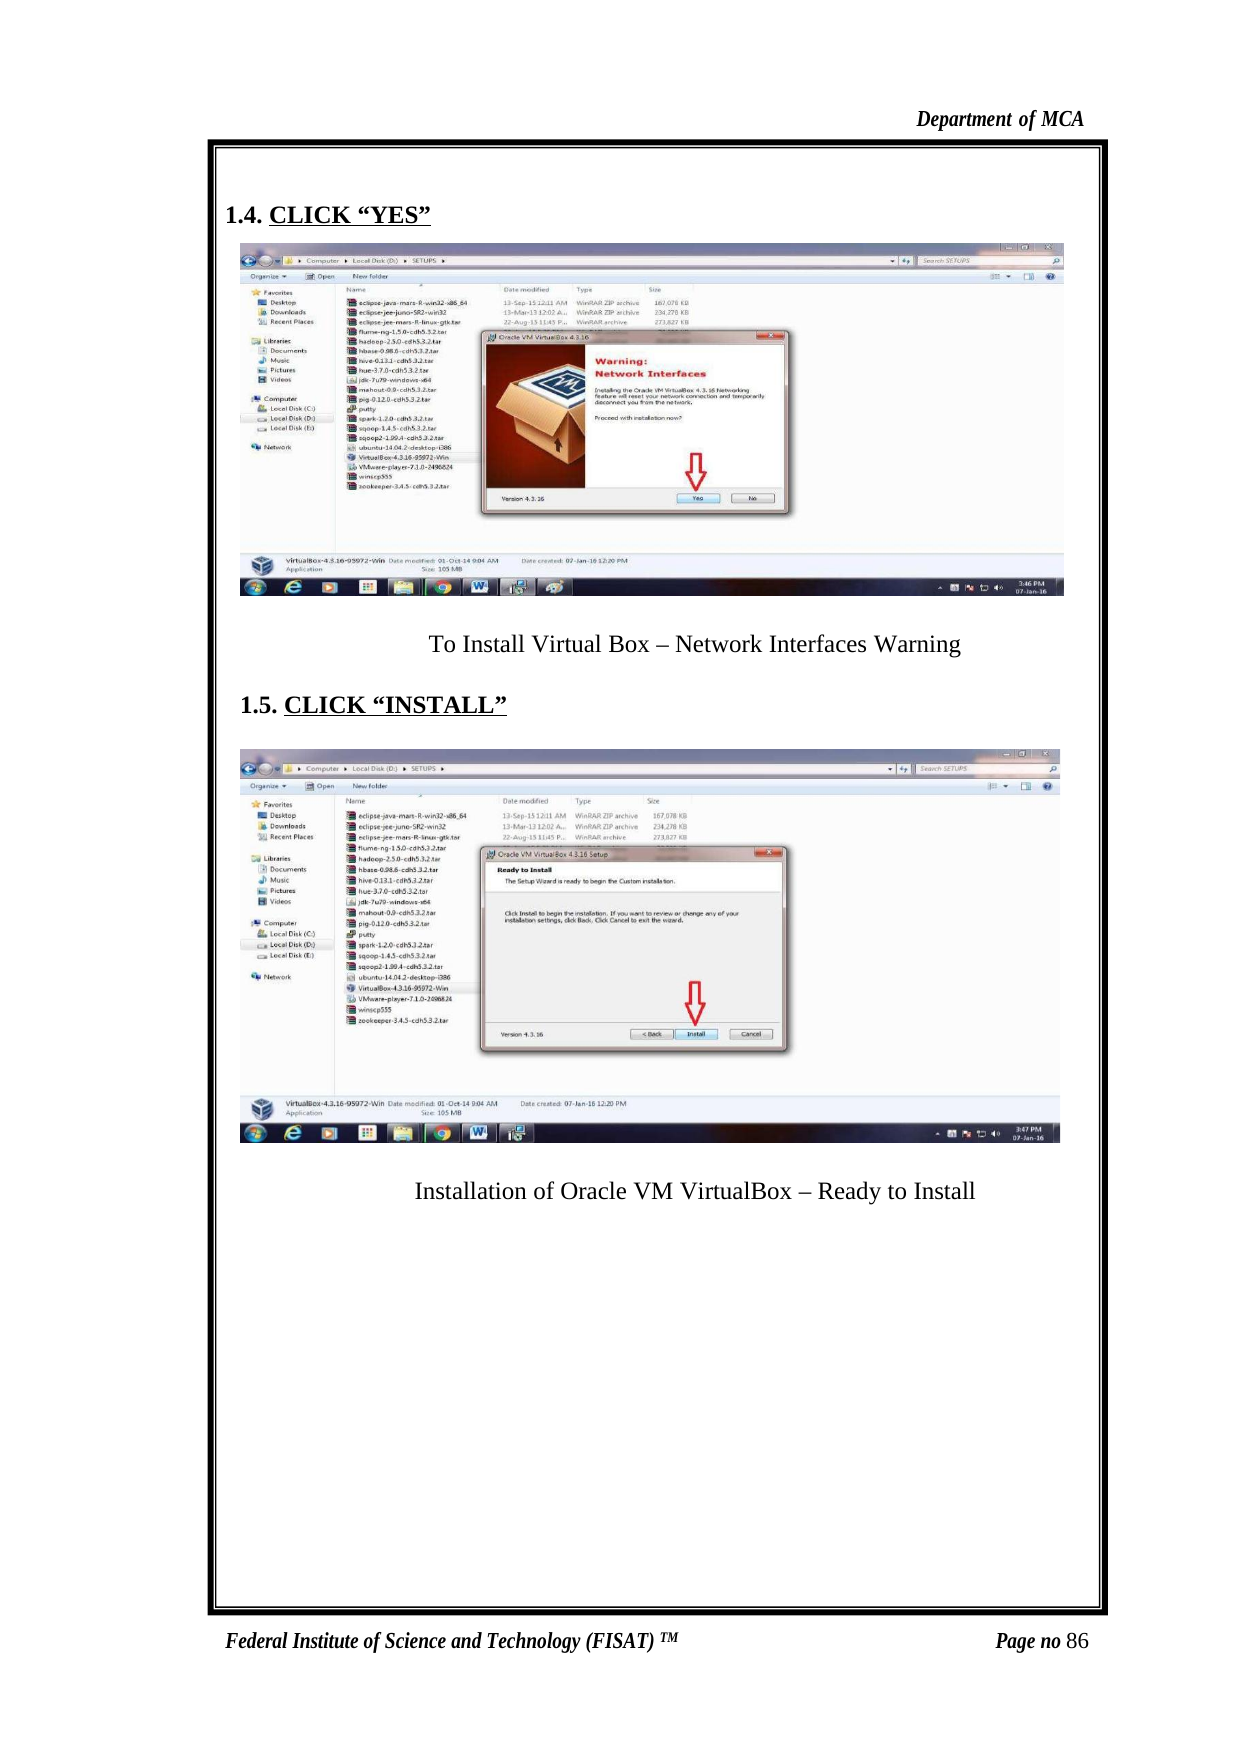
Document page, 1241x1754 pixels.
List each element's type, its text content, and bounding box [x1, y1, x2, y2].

text To Install Virtual Box – Network Interfaces Warning [344, 629, 1045, 658]
picture [240, 749, 1061, 1143]
text Installation of Oracle VM VirtualBox – Ready to Install [344, 1176, 1045, 1205]
picture [240, 243, 1064, 596]
subtitle CLICK “INSTALL” [240, 690, 1105, 719]
subtitle CLICK “YES” [225, 200, 1105, 228]
